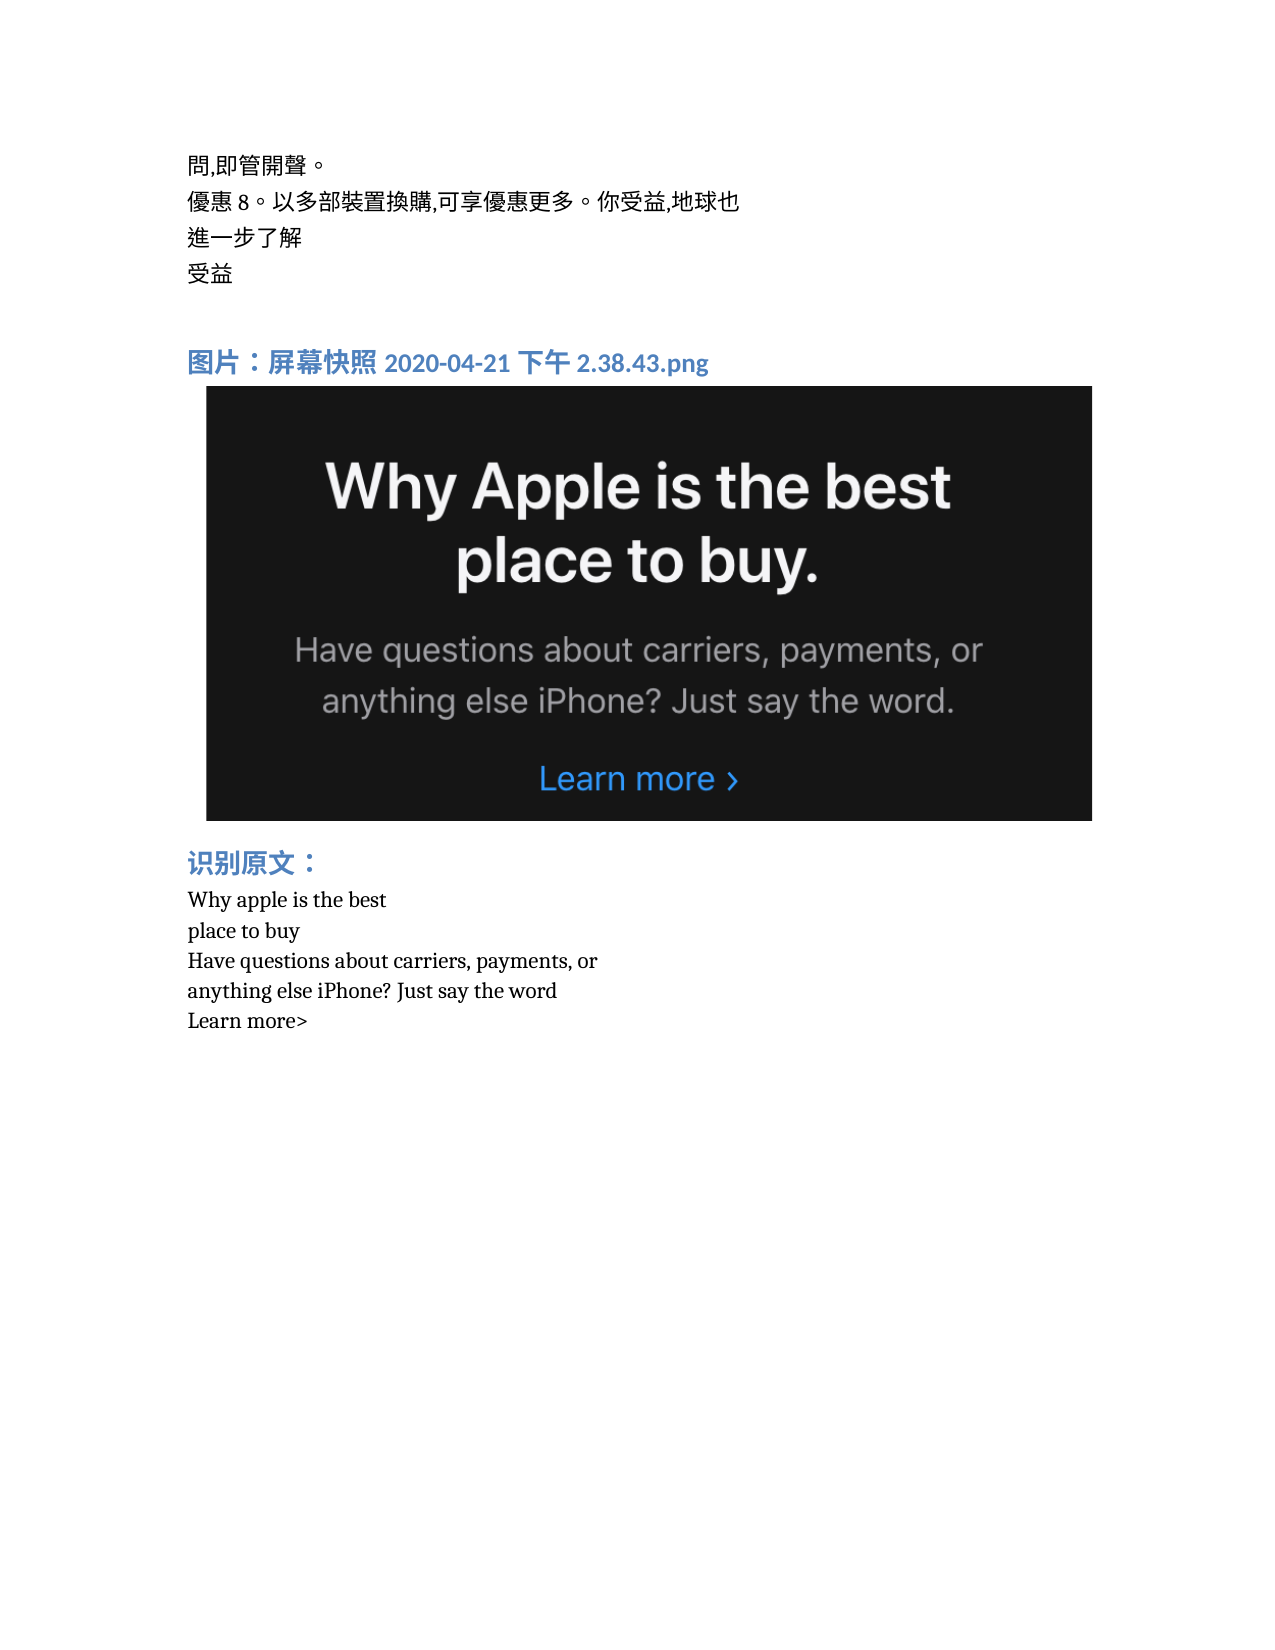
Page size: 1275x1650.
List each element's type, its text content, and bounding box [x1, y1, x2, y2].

picture [206, 386, 1093, 821]
subtitle 图片：屏幕快照 2020-04-21 下午2.38.43.png [187, 344, 1087, 381]
text Why apple is the best place to buy Have questions about carriers, payments, or anything else iPhone? Just say the word Learn more> [187, 887, 1087, 1064]
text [187, 150, 1087, 319]
subtitle 识别原文： [187, 845, 1087, 882]
